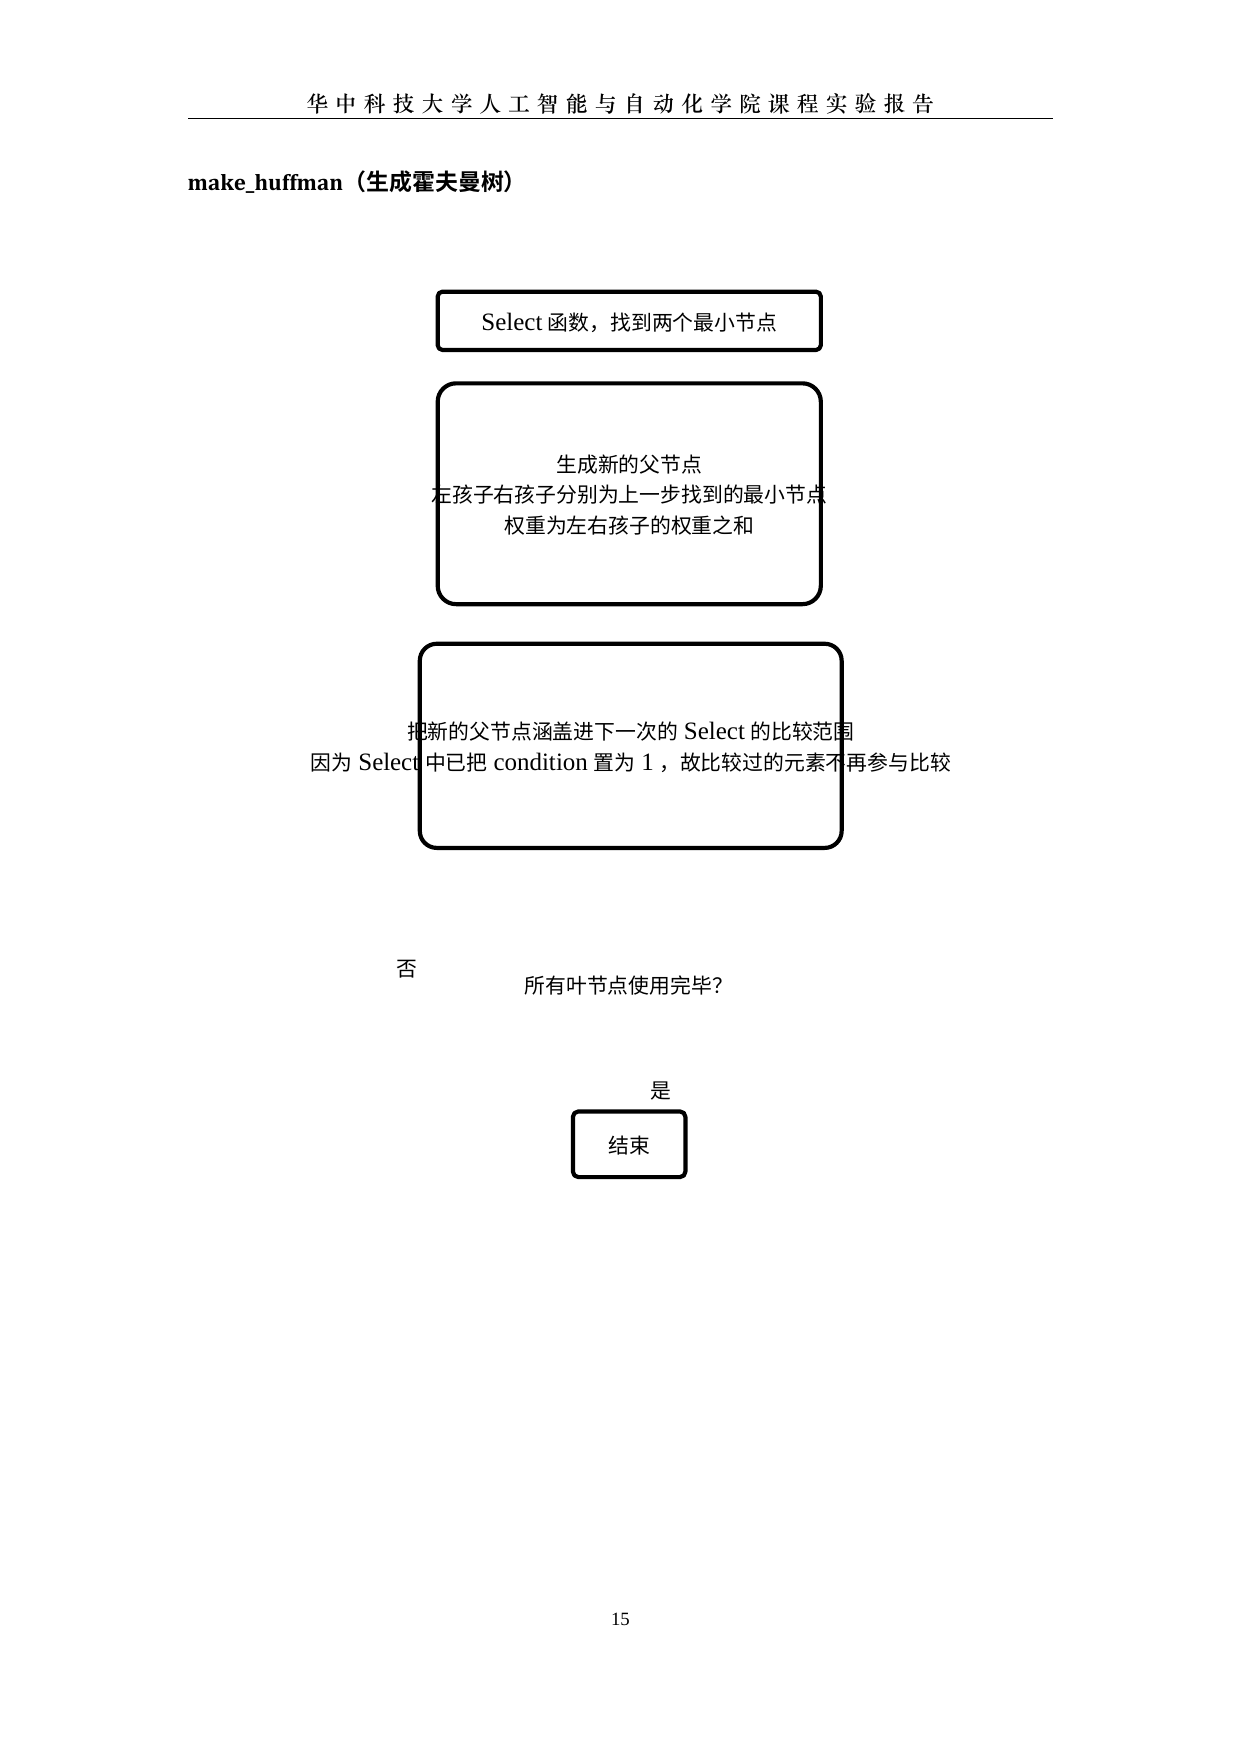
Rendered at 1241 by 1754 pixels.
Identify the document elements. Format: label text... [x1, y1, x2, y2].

subtitle make_huffman（生成霍夫曼树） [187, 164, 1053, 197]
